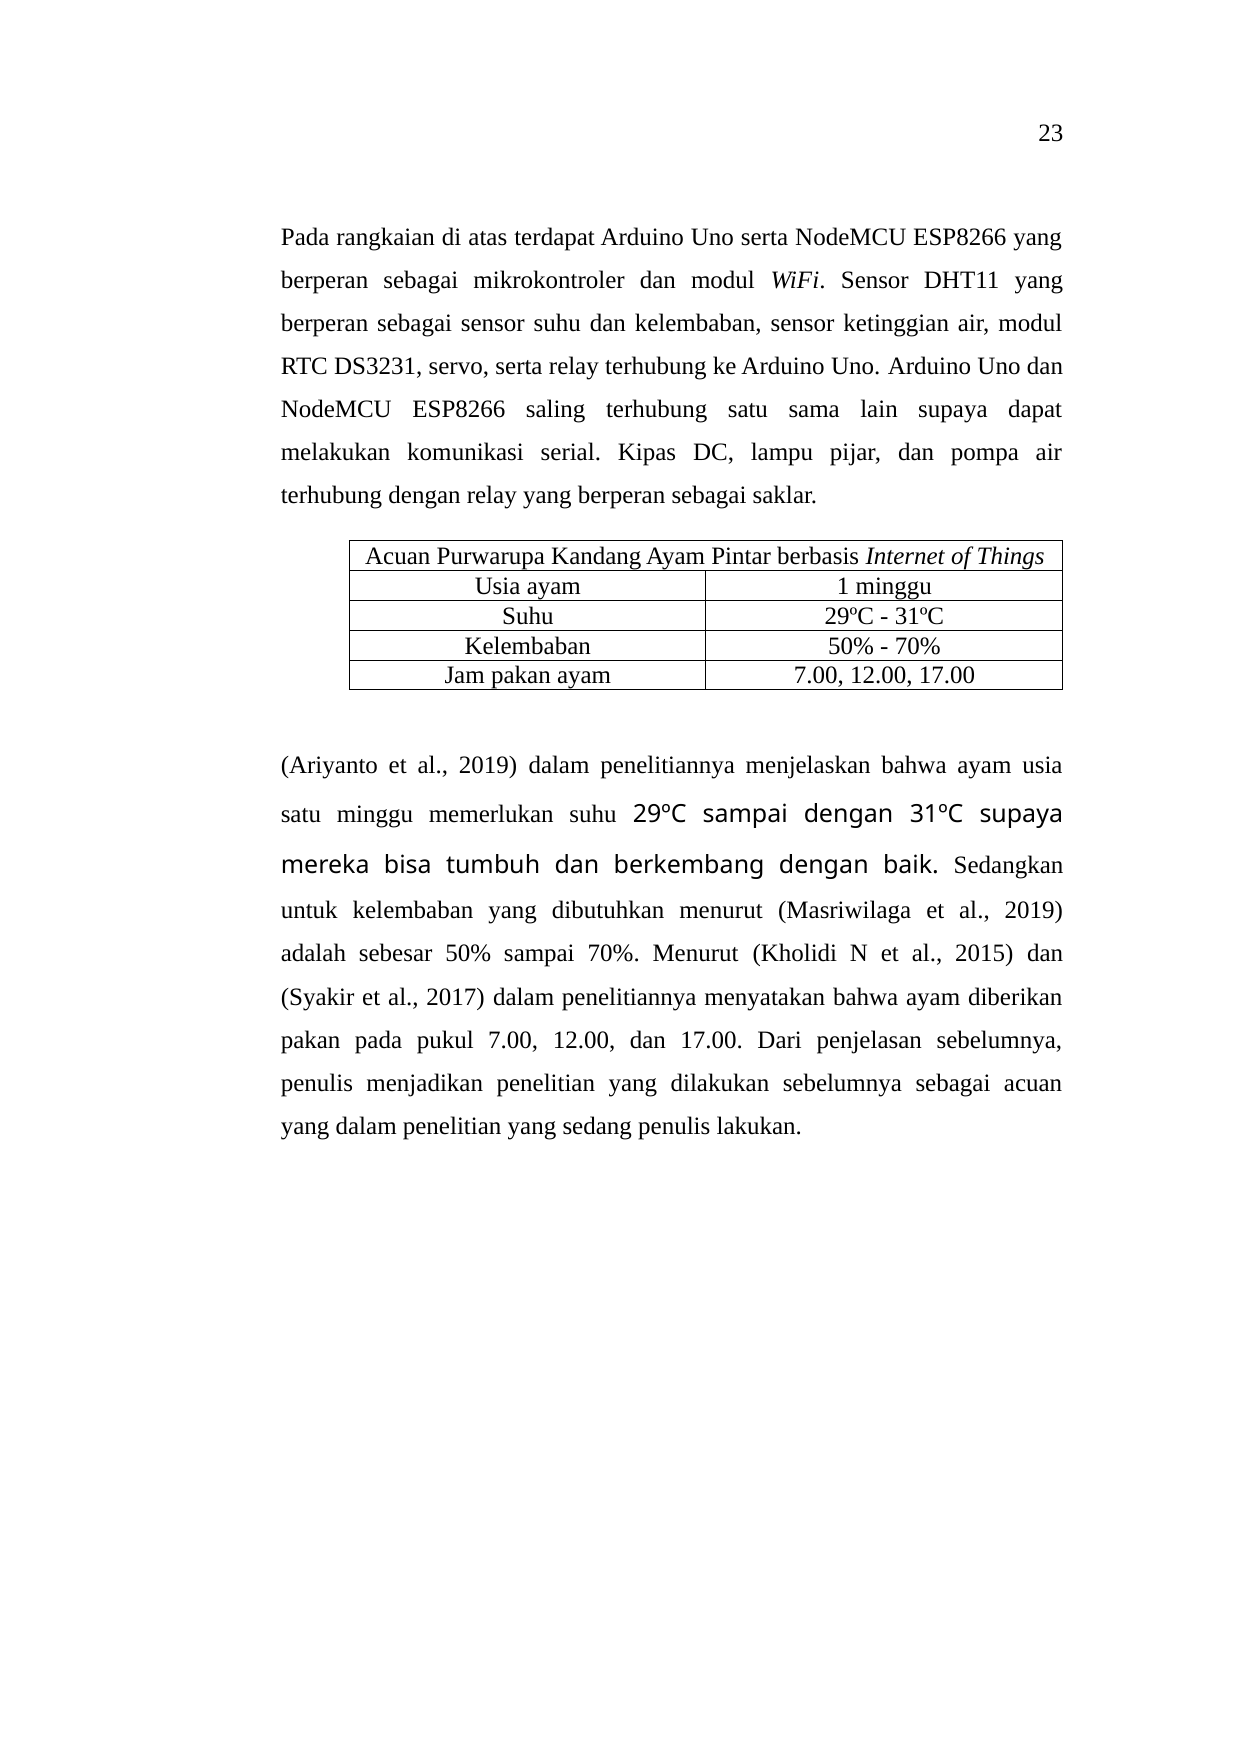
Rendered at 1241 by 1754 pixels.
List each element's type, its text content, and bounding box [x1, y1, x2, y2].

table_header Acuan Purwarupa Kandang Ayam Pintar berbasis Internet of Things [350, 541, 1062, 570]
table_cell 1 minggu [706, 571, 1062, 600]
table_cell 29ºC - 31ºC [706, 601, 1062, 630]
table_cell 7.00, 12.00, 17.00 [706, 661, 1062, 689]
text (Ariyanto et al., 2019) dalam penelitiannya menjelaskan bahwa ayam usia satu minggu memerlukan suhu 29ºC sampai dengan 31ºC supaya mereka bisa tumbuh dan berkembang dengan baik. Sedangkan untuk kelembaban yang dibutuhkan menurut (Masriwilaga et al., 2019) adalah sebesar 50% sampai 70%. Menurut (Kholidi N et al., 2015) dan (Syakir et al., 2017) dalam penelitiannya menyatakan bahwa ayam diberikan pakan pada pukul 7.00, 12.00, dan 17.00. Dari penjelasan sebelumnya, penulis menjadikan penelitian yang dilakukan sebelumnya sebagai acuan yang dalam penelitian yang sedang penulis lakukan. [281, 750, 1063, 1140]
table_cell Jam pakan ayam [350, 661, 705, 689]
text Pada rangkaian di atas terdapat Arduino Uno serta NodeMCU ESP8266 yang berperan sebagai mikrokontroler dan modul WiFi. Sensor DHT11 yang berperan sebagai sensor suhu dan kelembaban, sensor ketinggian air, modul RTC DS3231, servo, serta relay terhubung ke Arduino Uno. Arduino Uno dan NodeMCU ESP8266 saling terhubung satu sama lain supaya dapat melakukan komunikasi serial. Kipas DC, lampu pijar, dan pompa air terhubung dengan relay yang berperan sebagai saklar. [281, 222, 1063, 509]
table_cell Usia ayam [350, 571, 705, 600]
table_cell 50% - 70% [706, 631, 1062, 659]
table_cell Suhu [350, 601, 705, 630]
table_cell Kelembaban [350, 631, 705, 659]
